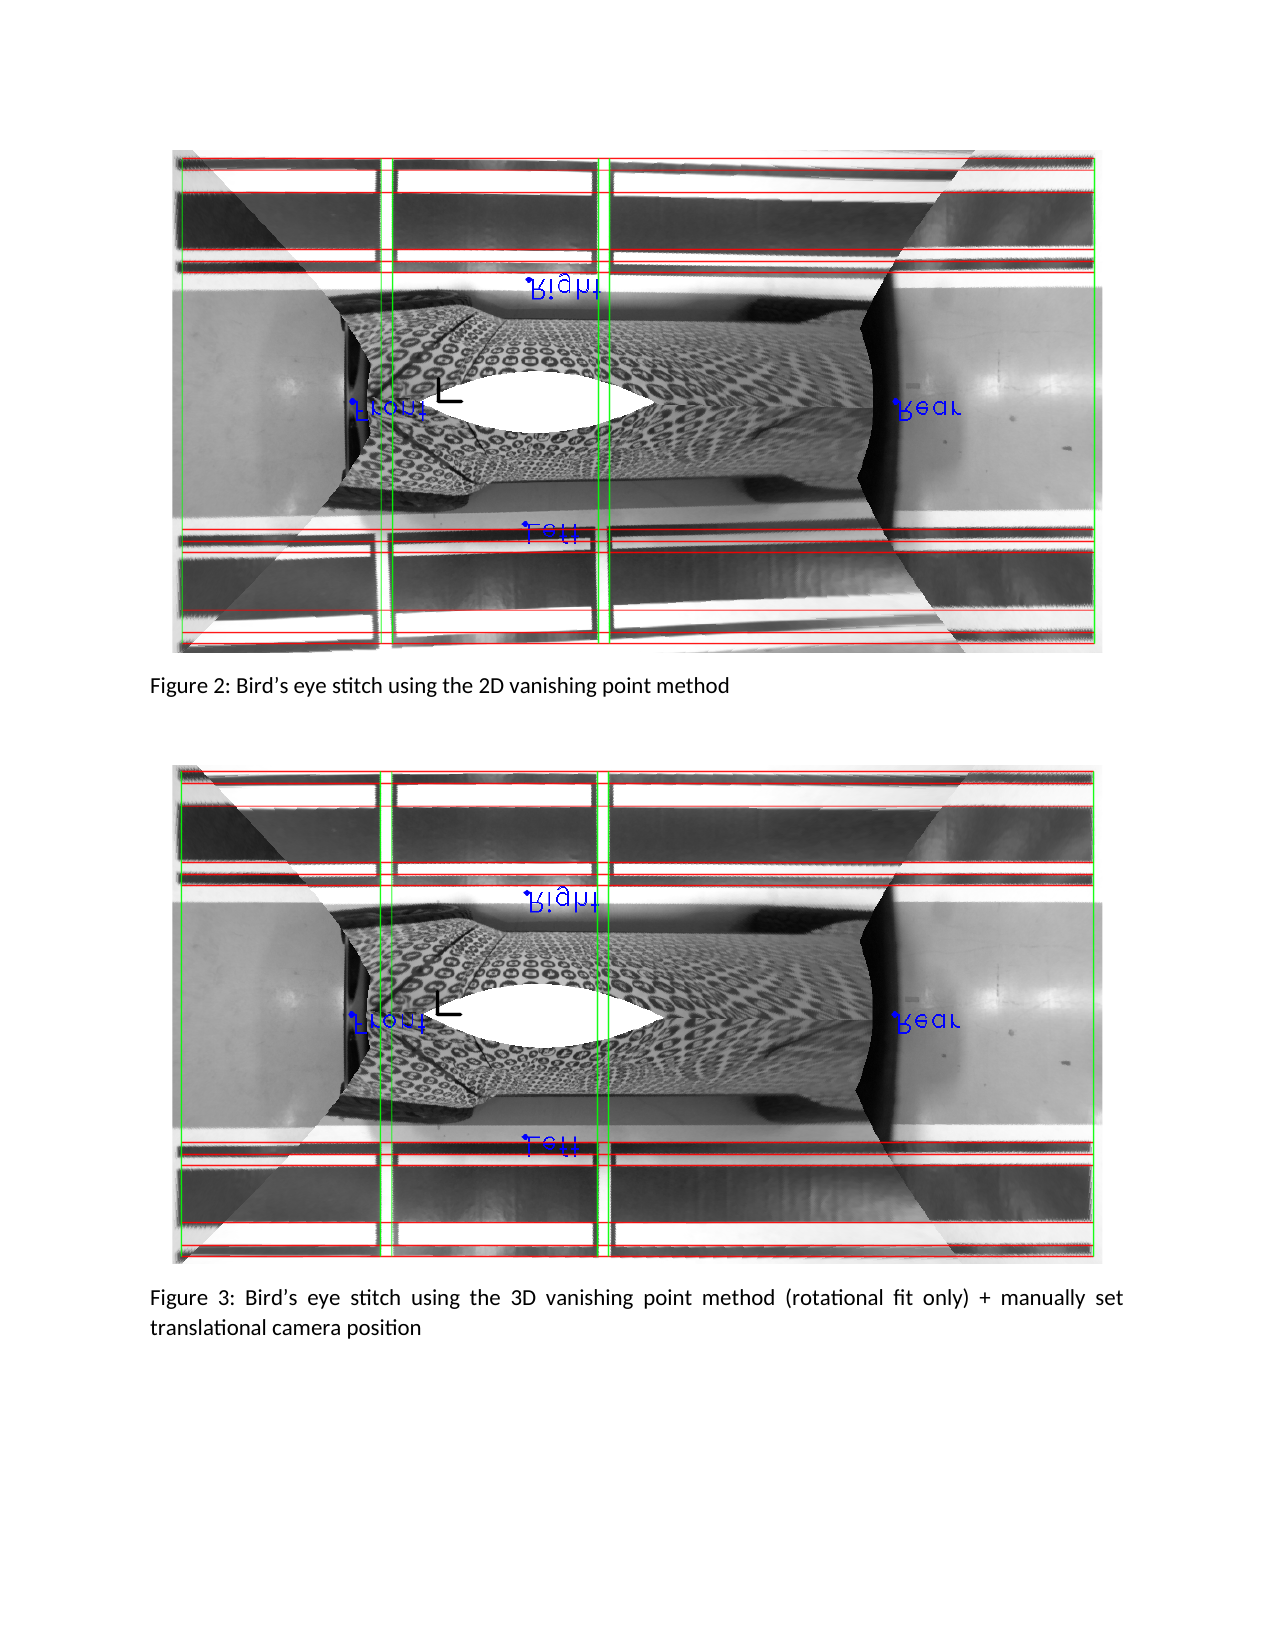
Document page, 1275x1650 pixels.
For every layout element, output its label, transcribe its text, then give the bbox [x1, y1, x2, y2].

picture [172, 765, 1103, 1264]
text Figure 3: Bird’s eye stitch using the 3D vanishing point method (rotational fit only) + manually set translational camera position [150, 1283, 1125, 1341]
picture [172, 150, 1103, 653]
text Figure 2: Bird’s eye stitch using the 2D vanishing point method [150, 671, 1125, 699]
